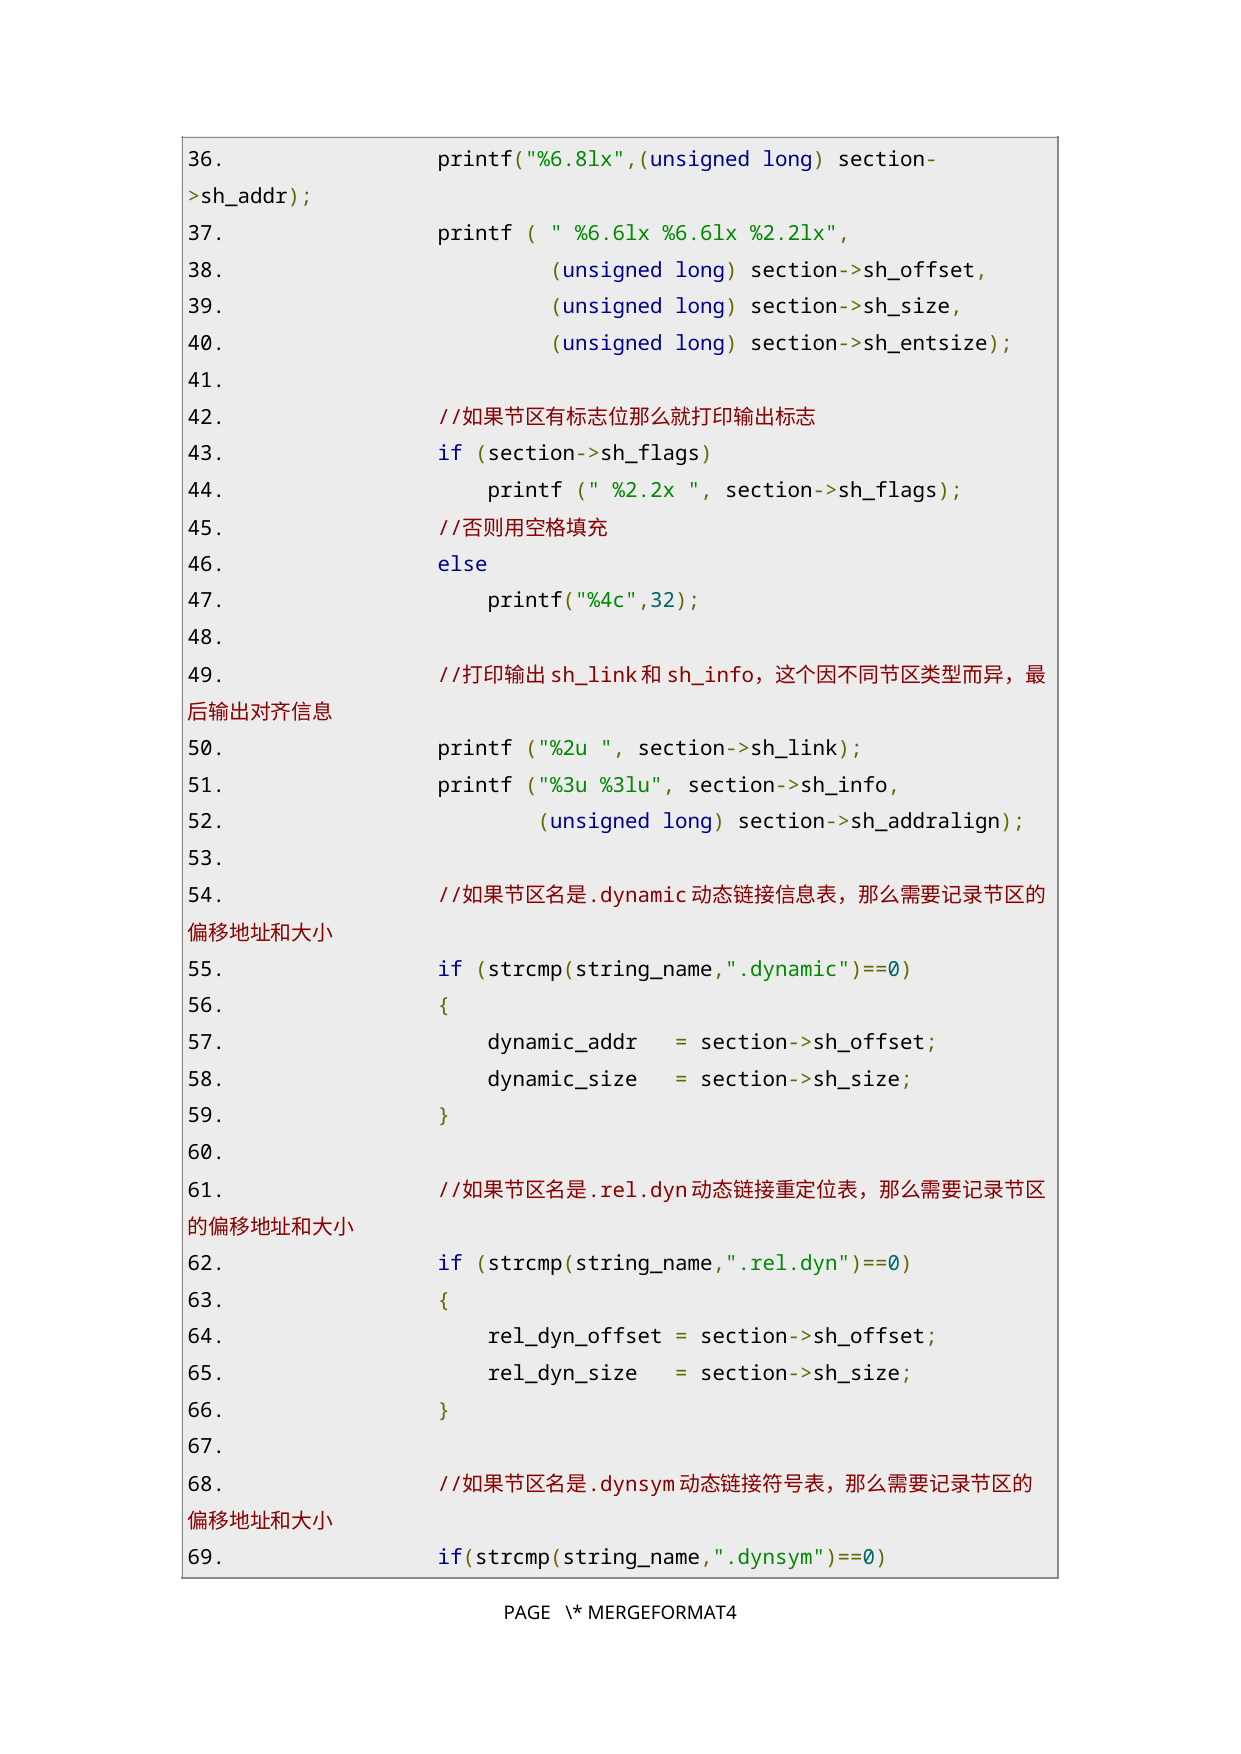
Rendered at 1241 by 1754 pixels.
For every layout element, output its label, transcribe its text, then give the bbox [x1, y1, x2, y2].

text 64. rel_dyn_offset = section->sh_offset; [183, 1314, 1057, 1351]
text 59. } [183, 1093, 1057, 1129]
text 67. [183, 1424, 1057, 1461]
text 52. (unsigned long) section->sh_addralign); [183, 799, 1057, 835]
text 50. printf ("%2u ", section->sh_link); [183, 725, 1057, 762]
text 46. else [183, 541, 1057, 578]
text 43. if (section->sh_flags) [183, 431, 1057, 467]
text 47. printf("%4c",32); [183, 578, 1057, 614]
text 58. dynamic_size = section->sh_size; [183, 1056, 1057, 1093]
text 66. } [183, 1387, 1057, 1424]
text 68. //如果节区名是.dynsym动态链接符号表，那么需要记录节区的偏移地址和大小 [183, 1461, 1057, 1535]
text 69. if(strcmp(string_name,".dynsym")==0) [183, 1535, 1057, 1577]
text 39. (unsigned long) section->sh_size, [183, 284, 1057, 320]
text 42. //如果节区有标志位那么就打印输出标志 [183, 394, 1057, 431]
text 56. { [183, 983, 1057, 1019]
text 60. [183, 1129, 1057, 1166]
text 44. printf (" %2.2x ", section->sh_flags); [183, 467, 1057, 504]
text 55. if (strcmp(string_name,".dynamic")==0) [183, 946, 1057, 983]
text 48. [183, 614, 1057, 651]
text 57. dynamic_addr = section->sh_offset; [183, 1019, 1057, 1056]
text 65. rel_dyn_size = section->sh_size; [183, 1351, 1057, 1387]
text 37. printf ( " %6.6lx %6.6lx %2.2lx", [183, 210, 1057, 247]
text 40. (unsigned long) section->sh_entsize); [183, 320, 1057, 357]
text 62. if (strcmp(string_name,".rel.dyn")==0) [183, 1241, 1057, 1277]
text 53. [183, 835, 1057, 872]
text 45. //否则用空格填充 [183, 504, 1057, 541]
text 41. [183, 357, 1057, 394]
text 51. printf ("%3u %3lu", section->sh_info, [183, 762, 1057, 799]
text 54. //如果节区名是.dynamic动态链接信息表，那么需要记录节区的偏移地址和大小 [183, 872, 1057, 946]
text 36. printf("%6.8lx",(unsigned long) section->sh_addr); [183, 138, 1057, 210]
text 61. //如果节区名是.rel.dyn动态链接重定位表，那么需要记录节区的偏移地址和大小 [183, 1166, 1057, 1241]
text 49. //打印输出sh_link和sh_info，这个因不同节区类型而异，最后输出对齐信息 [183, 651, 1057, 725]
text 38. (unsigned long) section->sh_offset, [183, 247, 1057, 284]
text 63. { [183, 1277, 1057, 1314]
